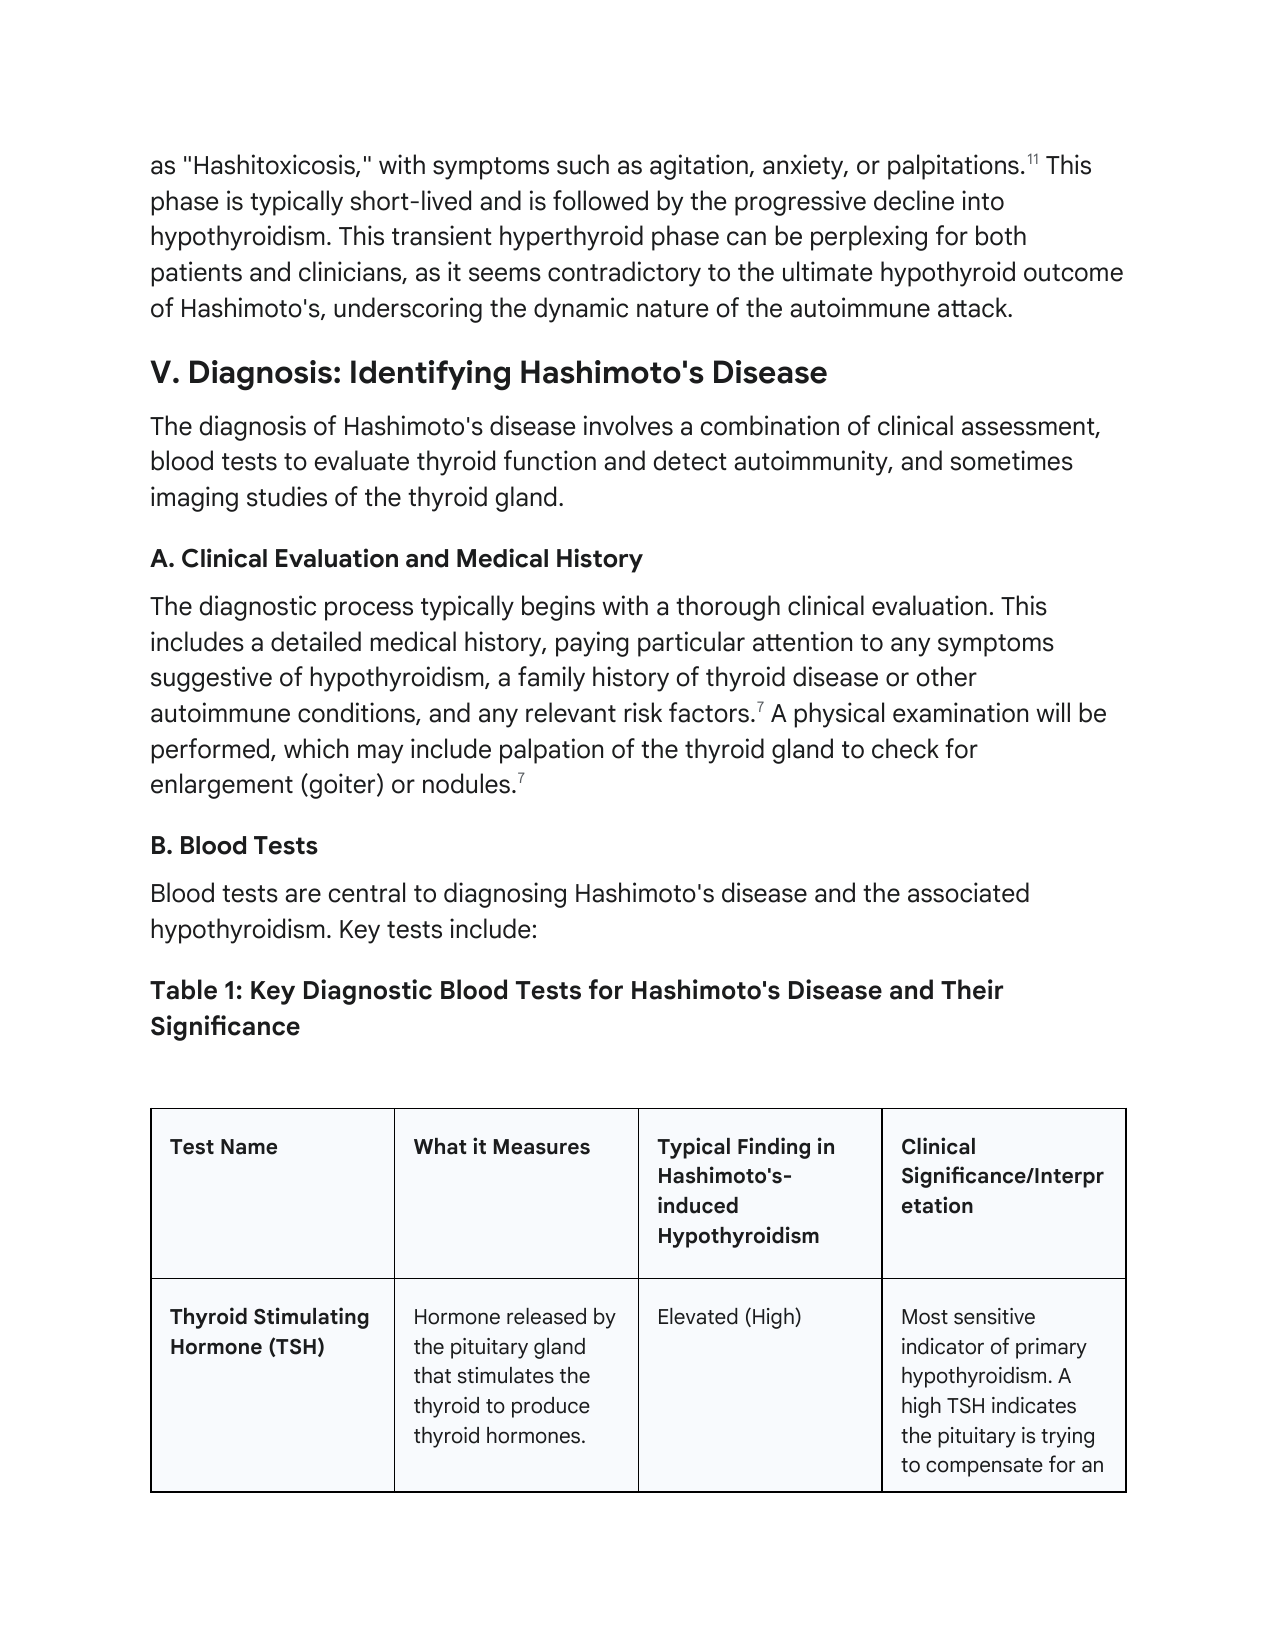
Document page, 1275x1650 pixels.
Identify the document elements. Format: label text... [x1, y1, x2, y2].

text The diagnostic process typically begins with a thorough clinical evaluation. This includes a detailed medical history, paying particular attention to any symptoms suggestive of hypothyroidism, a family history of thyroid disease or other autoimmune conditions, and any relevant risk factors.7 A physical examination will be performed, which may include palpation of the thyroid gland to check for enlargement (goiter) or nodules.7 [150, 591, 1125, 801]
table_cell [152, 1279, 394, 1491]
subtitle A. Clinical Evaluation and Medical History [150, 543, 1125, 574]
table_header Clinical Significance/Interpretation [883, 1109, 1125, 1278]
subtitle V. Diagnosis: Identifying Hashimoto's Disease [150, 354, 1125, 393]
subtitle B. Blood Tests [150, 831, 1125, 862]
table_header What it Measures [395, 1109, 638, 1278]
table_header Test Name [152, 1109, 394, 1278]
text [150, 150, 1125, 324]
table_header Typical Finding in Hashimoto's-induced Hypothyroidism [639, 1109, 881, 1278]
text Blood tests are central to diagnosing Hashimoto's disease and the associated hypothyroidism. Key tests include: [150, 879, 1125, 946]
text The diagnosis of Hashimoto's disease involves a combination of clinical assessment, blood tests to evaluate thyroid function and detect autoimmunity, and sometimes imaging studies of the thyroid gland. [150, 411, 1125, 513]
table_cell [883, 1279, 1125, 1491]
table_cell Elevated (High) [639, 1279, 881, 1491]
text Table 1: Key Diagnostic Blood Tests for Hashimoto's Disease and Their Significance [150, 975, 1125, 1042]
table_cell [395, 1279, 638, 1491]
